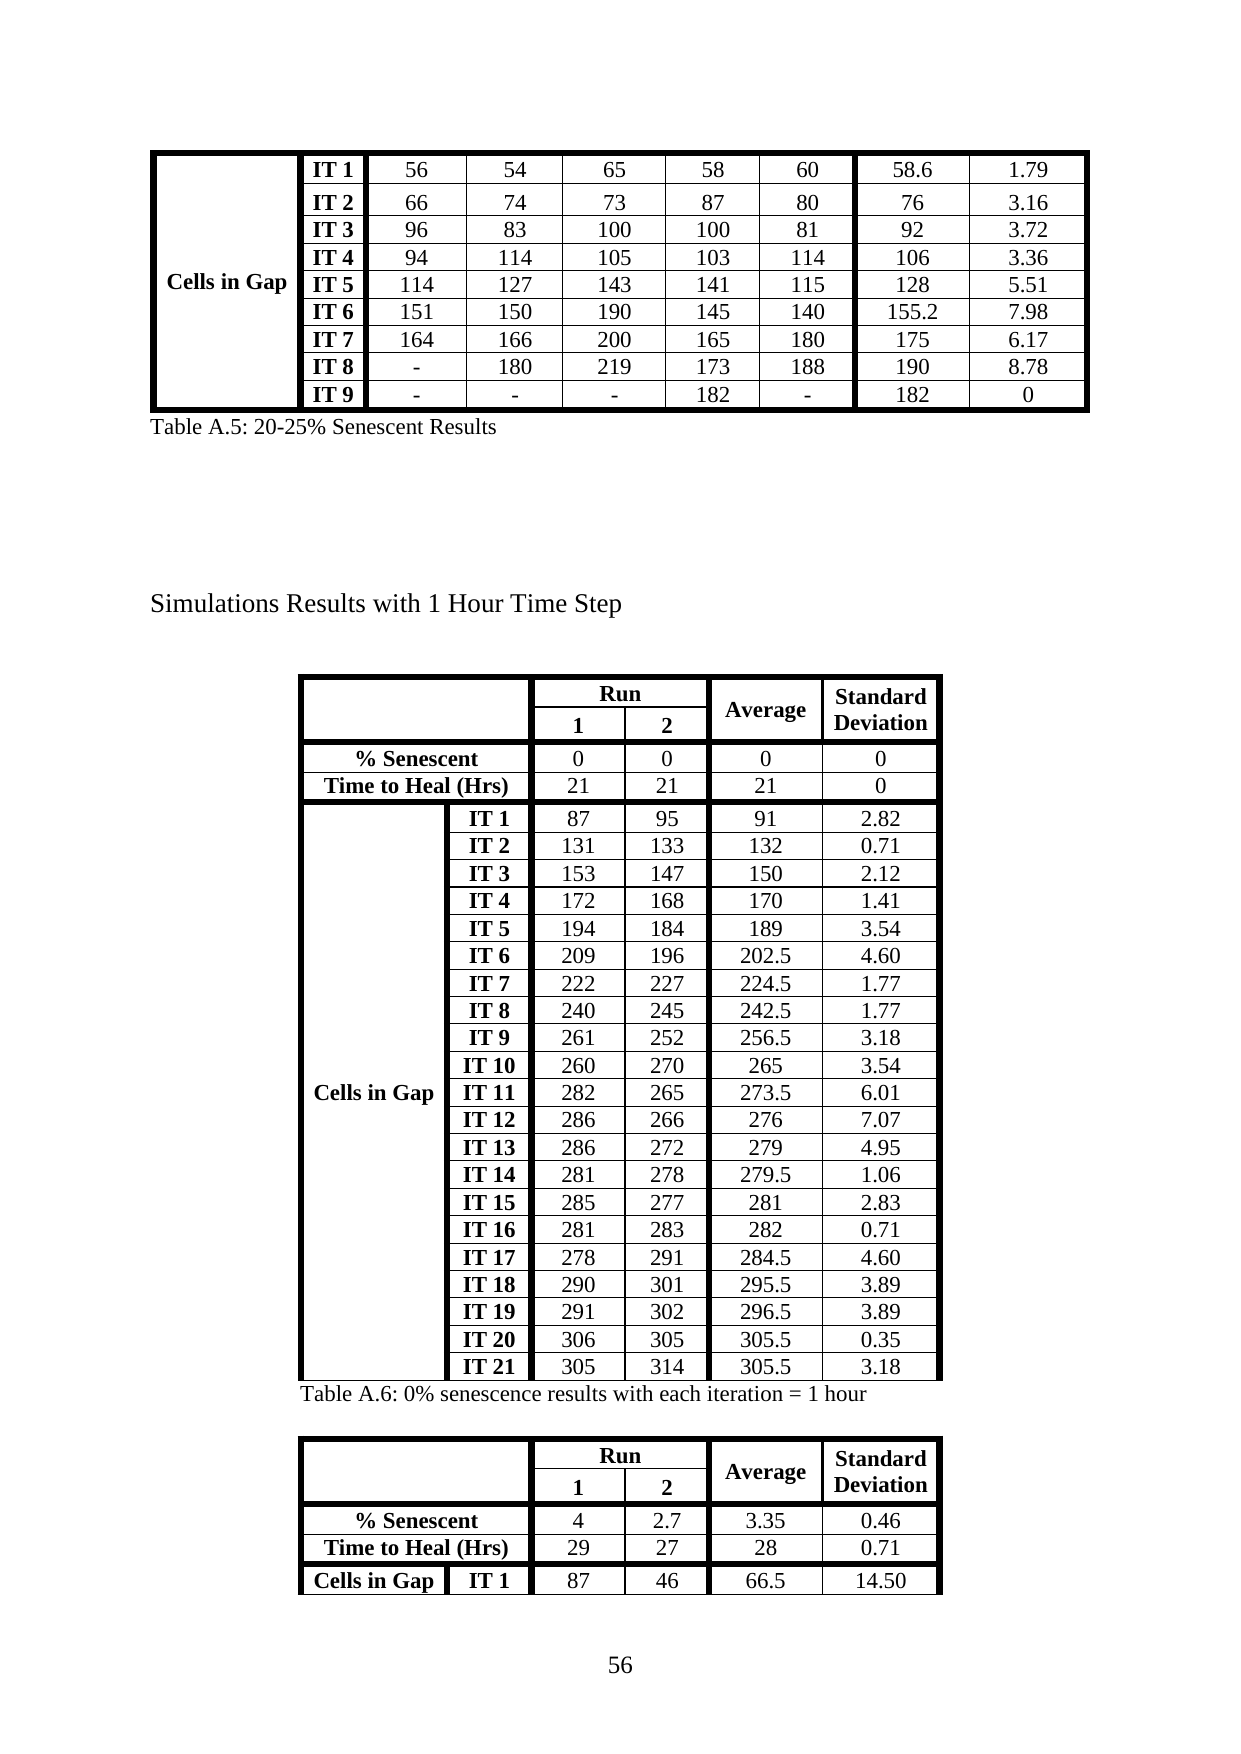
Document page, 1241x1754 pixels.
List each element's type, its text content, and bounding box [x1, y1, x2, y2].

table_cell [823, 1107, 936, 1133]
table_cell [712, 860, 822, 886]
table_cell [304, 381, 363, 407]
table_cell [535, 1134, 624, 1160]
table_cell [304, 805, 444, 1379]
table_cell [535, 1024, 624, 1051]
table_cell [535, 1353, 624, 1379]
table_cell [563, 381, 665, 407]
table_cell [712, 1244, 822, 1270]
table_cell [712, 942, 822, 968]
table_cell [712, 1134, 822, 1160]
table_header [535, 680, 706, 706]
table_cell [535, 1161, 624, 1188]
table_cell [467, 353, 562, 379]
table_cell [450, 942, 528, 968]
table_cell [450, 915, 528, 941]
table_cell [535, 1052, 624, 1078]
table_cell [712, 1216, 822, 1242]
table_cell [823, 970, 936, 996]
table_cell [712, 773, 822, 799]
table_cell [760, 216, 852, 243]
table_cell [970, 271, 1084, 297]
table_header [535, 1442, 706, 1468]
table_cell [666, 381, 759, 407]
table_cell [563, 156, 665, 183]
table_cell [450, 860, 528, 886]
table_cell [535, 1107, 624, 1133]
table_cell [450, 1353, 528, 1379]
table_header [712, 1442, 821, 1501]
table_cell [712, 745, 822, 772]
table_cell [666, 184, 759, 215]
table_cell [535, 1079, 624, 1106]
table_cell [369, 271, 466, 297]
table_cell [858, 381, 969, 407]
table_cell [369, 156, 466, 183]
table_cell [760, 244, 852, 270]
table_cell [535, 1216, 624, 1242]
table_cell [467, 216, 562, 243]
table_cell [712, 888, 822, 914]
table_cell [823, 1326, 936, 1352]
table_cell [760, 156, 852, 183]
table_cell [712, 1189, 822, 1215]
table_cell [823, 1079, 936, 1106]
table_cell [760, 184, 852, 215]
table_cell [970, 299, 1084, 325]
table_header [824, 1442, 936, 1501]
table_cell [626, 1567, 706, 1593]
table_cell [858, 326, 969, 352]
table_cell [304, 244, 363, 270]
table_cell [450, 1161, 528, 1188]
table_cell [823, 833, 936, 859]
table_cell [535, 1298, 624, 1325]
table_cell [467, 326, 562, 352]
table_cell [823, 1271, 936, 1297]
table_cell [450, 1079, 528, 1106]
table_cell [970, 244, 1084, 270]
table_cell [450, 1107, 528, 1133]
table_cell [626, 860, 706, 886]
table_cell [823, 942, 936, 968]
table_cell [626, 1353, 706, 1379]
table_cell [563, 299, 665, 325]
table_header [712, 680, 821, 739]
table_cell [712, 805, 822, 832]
text Table A.5: 20-25% Senescent Results [150, 413, 1090, 439]
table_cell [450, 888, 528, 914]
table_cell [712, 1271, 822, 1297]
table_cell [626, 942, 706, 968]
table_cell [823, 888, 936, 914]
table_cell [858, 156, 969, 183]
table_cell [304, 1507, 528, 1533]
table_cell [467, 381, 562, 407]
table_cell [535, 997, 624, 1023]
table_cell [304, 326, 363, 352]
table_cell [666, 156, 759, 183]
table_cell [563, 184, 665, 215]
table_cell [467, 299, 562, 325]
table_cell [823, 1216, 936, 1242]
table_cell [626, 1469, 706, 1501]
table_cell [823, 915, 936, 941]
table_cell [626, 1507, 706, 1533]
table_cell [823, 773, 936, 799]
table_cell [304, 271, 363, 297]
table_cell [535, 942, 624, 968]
text Table A.6: 0% senescence results with each iteration = 1 hour [150, 1381, 1090, 1436]
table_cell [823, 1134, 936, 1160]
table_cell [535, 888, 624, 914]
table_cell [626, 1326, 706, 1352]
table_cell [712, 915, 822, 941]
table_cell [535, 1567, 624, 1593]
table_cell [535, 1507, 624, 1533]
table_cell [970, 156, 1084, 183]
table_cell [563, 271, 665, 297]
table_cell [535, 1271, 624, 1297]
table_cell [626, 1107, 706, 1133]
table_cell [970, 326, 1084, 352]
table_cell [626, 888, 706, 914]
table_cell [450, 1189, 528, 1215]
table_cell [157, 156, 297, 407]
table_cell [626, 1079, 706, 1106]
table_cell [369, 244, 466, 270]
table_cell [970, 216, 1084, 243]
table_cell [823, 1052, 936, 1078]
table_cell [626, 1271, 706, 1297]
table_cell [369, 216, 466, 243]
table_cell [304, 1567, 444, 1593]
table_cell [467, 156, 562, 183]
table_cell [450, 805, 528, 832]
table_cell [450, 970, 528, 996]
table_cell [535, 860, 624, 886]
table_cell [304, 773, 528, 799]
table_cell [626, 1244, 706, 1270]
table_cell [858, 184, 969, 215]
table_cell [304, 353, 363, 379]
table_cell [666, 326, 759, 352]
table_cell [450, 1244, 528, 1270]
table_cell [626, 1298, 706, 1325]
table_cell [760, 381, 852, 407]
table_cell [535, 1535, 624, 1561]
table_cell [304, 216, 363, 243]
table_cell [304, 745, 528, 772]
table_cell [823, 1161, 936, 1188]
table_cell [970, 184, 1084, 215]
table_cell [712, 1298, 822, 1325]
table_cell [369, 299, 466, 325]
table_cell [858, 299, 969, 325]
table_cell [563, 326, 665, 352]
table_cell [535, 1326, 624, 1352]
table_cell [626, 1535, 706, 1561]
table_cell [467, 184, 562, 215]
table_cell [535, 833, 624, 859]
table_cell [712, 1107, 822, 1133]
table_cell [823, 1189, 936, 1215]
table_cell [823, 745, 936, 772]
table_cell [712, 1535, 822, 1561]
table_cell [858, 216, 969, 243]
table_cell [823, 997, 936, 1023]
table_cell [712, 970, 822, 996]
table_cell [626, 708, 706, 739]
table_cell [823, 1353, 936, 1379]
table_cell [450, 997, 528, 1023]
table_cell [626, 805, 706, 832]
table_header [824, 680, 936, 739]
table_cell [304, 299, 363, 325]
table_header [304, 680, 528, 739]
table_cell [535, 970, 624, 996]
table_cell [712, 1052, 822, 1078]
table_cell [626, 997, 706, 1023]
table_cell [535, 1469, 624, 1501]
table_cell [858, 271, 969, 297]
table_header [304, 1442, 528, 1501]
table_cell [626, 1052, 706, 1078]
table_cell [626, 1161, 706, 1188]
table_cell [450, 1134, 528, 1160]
subtitle Simulations Results with 1 Hour Time Step [150, 587, 1090, 619]
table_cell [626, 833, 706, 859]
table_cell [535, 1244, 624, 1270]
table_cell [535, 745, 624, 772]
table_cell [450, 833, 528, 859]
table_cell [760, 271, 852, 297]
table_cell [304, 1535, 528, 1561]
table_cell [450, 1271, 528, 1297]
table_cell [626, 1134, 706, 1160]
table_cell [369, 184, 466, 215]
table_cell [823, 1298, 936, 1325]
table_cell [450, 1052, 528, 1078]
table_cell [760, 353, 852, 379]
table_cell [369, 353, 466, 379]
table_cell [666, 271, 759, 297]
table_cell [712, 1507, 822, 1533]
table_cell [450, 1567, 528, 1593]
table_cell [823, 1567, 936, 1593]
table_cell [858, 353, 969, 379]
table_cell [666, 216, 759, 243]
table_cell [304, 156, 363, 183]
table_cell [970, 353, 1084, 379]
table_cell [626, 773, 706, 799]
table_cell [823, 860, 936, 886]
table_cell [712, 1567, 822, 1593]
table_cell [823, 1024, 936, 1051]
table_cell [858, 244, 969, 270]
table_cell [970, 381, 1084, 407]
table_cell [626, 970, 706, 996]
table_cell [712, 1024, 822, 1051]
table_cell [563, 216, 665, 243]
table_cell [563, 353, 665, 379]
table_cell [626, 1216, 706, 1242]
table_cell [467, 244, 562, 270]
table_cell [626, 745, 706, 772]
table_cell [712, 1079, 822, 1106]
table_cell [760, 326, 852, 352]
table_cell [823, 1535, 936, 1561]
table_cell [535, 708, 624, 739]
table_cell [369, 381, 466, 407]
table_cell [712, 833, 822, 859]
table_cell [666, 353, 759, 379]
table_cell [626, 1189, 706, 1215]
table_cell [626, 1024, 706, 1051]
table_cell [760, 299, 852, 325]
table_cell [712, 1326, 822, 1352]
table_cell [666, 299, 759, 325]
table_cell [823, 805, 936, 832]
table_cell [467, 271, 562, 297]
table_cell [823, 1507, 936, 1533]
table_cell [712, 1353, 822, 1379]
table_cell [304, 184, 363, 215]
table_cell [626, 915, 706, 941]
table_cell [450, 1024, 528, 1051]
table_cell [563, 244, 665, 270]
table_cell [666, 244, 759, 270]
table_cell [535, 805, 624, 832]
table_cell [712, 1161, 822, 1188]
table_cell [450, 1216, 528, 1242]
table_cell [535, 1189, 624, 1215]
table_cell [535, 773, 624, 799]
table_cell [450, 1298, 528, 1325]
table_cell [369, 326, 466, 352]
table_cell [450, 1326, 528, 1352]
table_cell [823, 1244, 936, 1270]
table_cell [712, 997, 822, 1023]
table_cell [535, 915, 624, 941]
